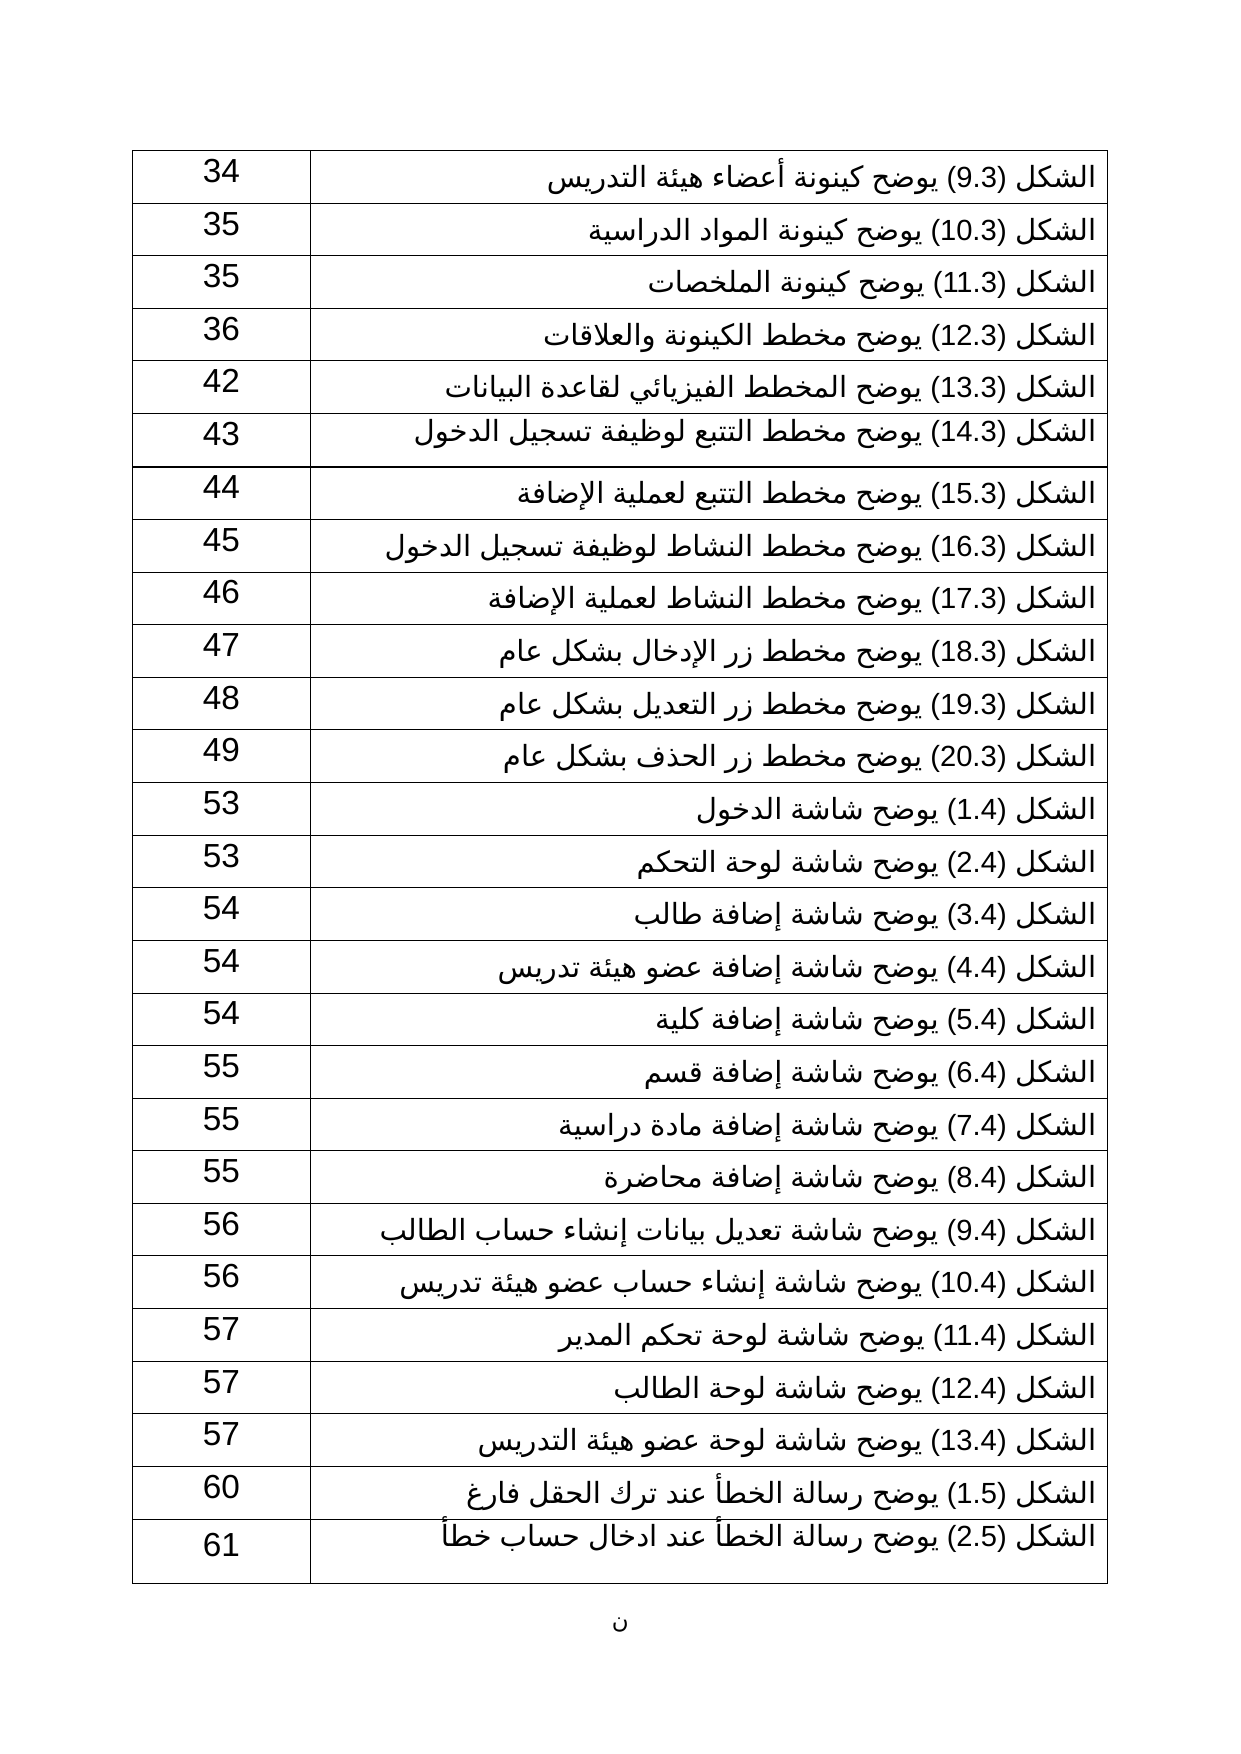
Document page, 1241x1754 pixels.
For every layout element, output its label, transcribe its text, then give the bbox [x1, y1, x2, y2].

table_cell الشكل (2.4) يوضح شاشة لوحة التحكم [311, 836, 1107, 887]
table_cell الشكل (8.4) يوضح شاشة إضافة محاضرة [311, 1151, 1107, 1203]
table_cell الشكل (16.3) يوضح مخطط النشاط لوظيفة تسجيل الدخول [311, 520, 1107, 572]
table_cell 42 [133, 361, 310, 413]
table_cell الشكل (7.4) يوضح شاشة إضافة مادة دراسية [311, 1099, 1107, 1150]
table_cell الشكل (9.3) يوضح كينونة أعضاء هيئة التدريس [311, 151, 1107, 203]
table_cell الشكل (19.3) يوضح مخطط زر التعديل بشكل عام [311, 678, 1107, 729]
table_cell الشكل (5.4) يوضح شاشة إضافة كلية [311, 994, 1107, 1045]
table_cell 44 [133, 468, 310, 519]
table_cell الشكل (20.3) يوضح مخطط زر الحذف بشكل عام [311, 730, 1107, 782]
table_cell الشكل (6.4) يوضح شاشة إضافة قسم [311, 1046, 1107, 1098]
table_cell 43 [133, 414, 310, 466]
table_cell الشكل (2.5) يوضح رسالة الخطأ عند ادخال حساب خطأ [311, 1520, 1107, 1583]
table_cell الشكل (14.3) يوضح مخطط التتبع لوظيفة تسجيل الدخول [311, 414, 1107, 466]
table_cell الشكل (4.4) يوضح شاشة إضافة عضو هيئة تدريس [311, 941, 1107, 992]
table_cell 57 [133, 1362, 310, 1413]
table_cell 45 [133, 520, 310, 572]
table_cell الشكل (1.4) يوضح شاشة الدخول [311, 783, 1107, 834]
table_cell الشكل (10.3) يوضح كينونة المواد الدراسية [311, 204, 1107, 255]
table_cell الشكل (9.4) يوضح شاشة تعديل بيانات إنشاء حساب الطالب [311, 1204, 1107, 1255]
table_cell 55 [133, 1099, 310, 1150]
table_cell 54 [133, 888, 310, 940]
table_cell 49 [133, 730, 310, 782]
table_cell الشكل (12.3) يوضح مخطط الكينونة والعلاقات [311, 309, 1107, 360]
table_cell الشكل (17.3) يوضح مخطط النشاط لعملية الإضافة [311, 573, 1107, 624]
table_cell 46 [133, 573, 310, 624]
table_cell 34 [133, 151, 310, 203]
table_cell 60 [133, 1467, 310, 1518]
table_cell الشكل (18.3) يوضح مخطط زر الإدخال بشكل عام [311, 625, 1107, 677]
table_cell 56 [133, 1204, 310, 1255]
table_cell 47 [133, 625, 310, 677]
table_cell الشكل (1.5) يوضح رسالة الخطأ عند ترك الحقل فارغ [311, 1467, 1107, 1518]
table_cell 54 [133, 941, 310, 992]
table_cell 54 [133, 994, 310, 1045]
table_cell 48 [133, 678, 310, 729]
table_cell 61 [133, 1520, 310, 1583]
table_cell الشكل (13.4) يوضح شاشة لوحة عضو هيئة التدريس [311, 1414, 1107, 1466]
table_cell 55 [133, 1046, 310, 1098]
table_cell الشكل (15.3) يوضح مخطط التتبع لعملية الإضافة [311, 468, 1107, 519]
table_cell 35 [133, 204, 310, 255]
table_cell 55 [133, 1151, 310, 1203]
table_cell الشكل (10.4) يوضح شاشة إنشاء حساب عضو هيئة تدريس [311, 1256, 1107, 1308]
table_cell الشكل (12.4) يوضح شاشة لوحة الطالب [311, 1362, 1107, 1413]
table_cell الشكل (11.3) يوضح كينونة الملخصات [311, 256, 1107, 308]
table_cell 36 [133, 309, 310, 360]
table_cell 57 [133, 1414, 310, 1466]
table_cell 35 [133, 256, 310, 308]
table_cell 57 [133, 1309, 310, 1361]
table_cell 56 [133, 1256, 310, 1308]
table_cell الشكل (13.3) يوضح المخطط الفيزيائي لقاعدة البيانات [311, 361, 1107, 413]
table_cell 53 [133, 836, 310, 887]
table_cell 53 [133, 783, 310, 834]
table_cell الشكل (3.4) يوضح شاشة إضافة طالب [311, 888, 1107, 940]
table_cell الشكل (11.4) يوضح شاشة لوحة تحكم المدير [311, 1309, 1107, 1361]
